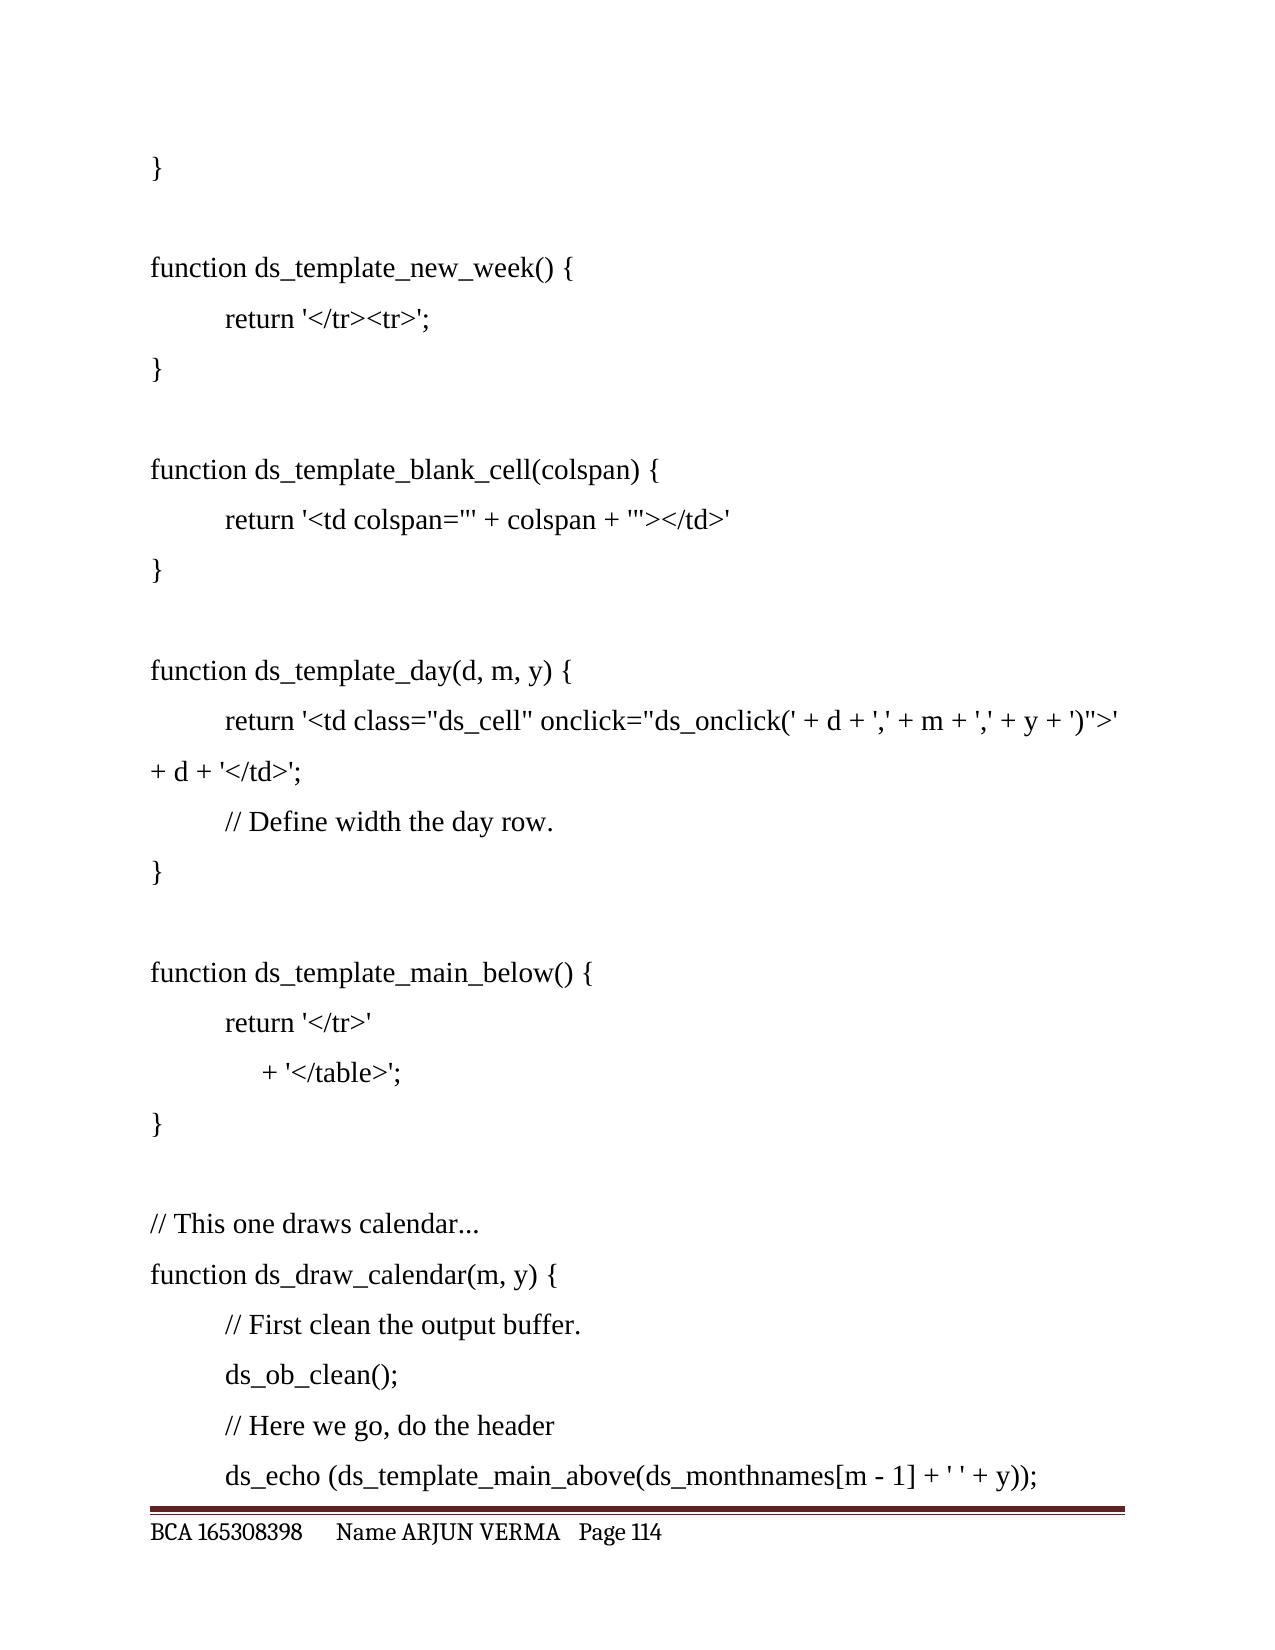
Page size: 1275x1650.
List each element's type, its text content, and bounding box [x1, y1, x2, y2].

text ds_ob_clean(); [150, 1357, 1125, 1391]
text ds_echo (ds_template_main_above(ds_monthnames[m - 1] + ' ' + y)); [150, 1458, 1125, 1492]
text function ds_template_day(d, m, y) { [150, 653, 1125, 687]
text // First clean the output buffer. [150, 1307, 1125, 1341]
text function ds_draw_calendar(m, y) { [150, 1257, 1125, 1290]
text // This one draws calendar... [150, 1207, 1125, 1240]
text } [150, 150, 1125, 183]
text function ds_template_new_week() { [150, 251, 1125, 284]
text return '</tr><tr>'; [150, 301, 1125, 334]
text // Define width the day row. [150, 804, 1125, 838]
text function ds_template_blank_cell(colspan) { [150, 452, 1125, 485]
text + '</table>'; [150, 1056, 1125, 1089]
text return '</tr>' [150, 1005, 1125, 1039]
text } [150, 351, 1125, 385]
text return '<td class="ds_cell" onclick="ds_onclick(' + d + ',' + m + ',' + y + ')">' + d + '</td>'; [150, 703, 1125, 787]
text } [150, 854, 1125, 888]
text } [150, 552, 1125, 586]
text } [150, 1106, 1125, 1139]
text return '<td colspan="' + colspan + '"></td>' [150, 502, 1125, 536]
text function ds_template_main_below() { [150, 955, 1125, 988]
text // Here we go, do the header [150, 1408, 1125, 1441]
